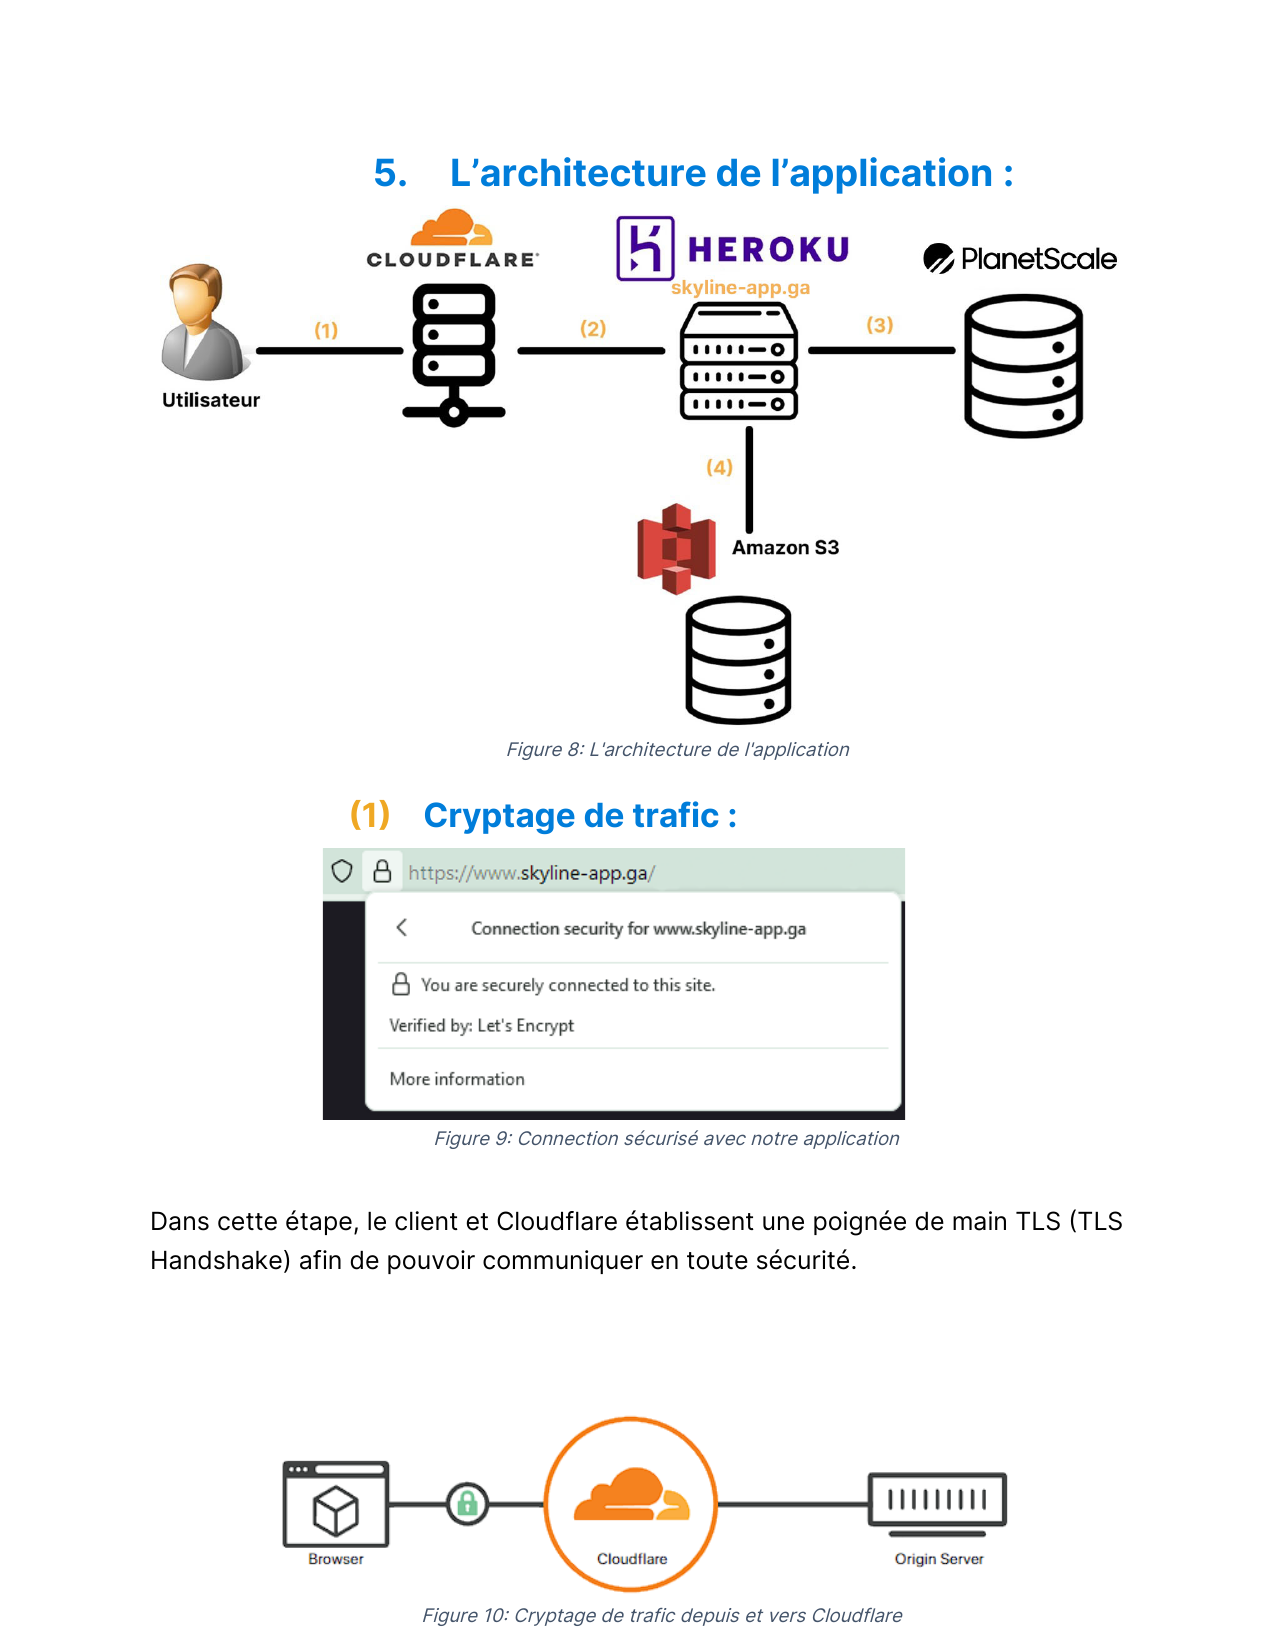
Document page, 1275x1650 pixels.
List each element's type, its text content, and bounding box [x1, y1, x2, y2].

picture [322, 848, 906, 1120]
subtitle L’architecture de l’application : [299, 150, 1076, 195]
picture [254, 1412, 1021, 1602]
subtitle Cryptage de trafic : [348, 796, 1125, 836]
text Dans cette étape, le client et Cloudflare établissent une poignée de main TLS (TLS Handshake) afin de pouvoir communiquer en toute sécurité. [150, 1206, 1125, 1276]
picture [150, 205, 1125, 730]
